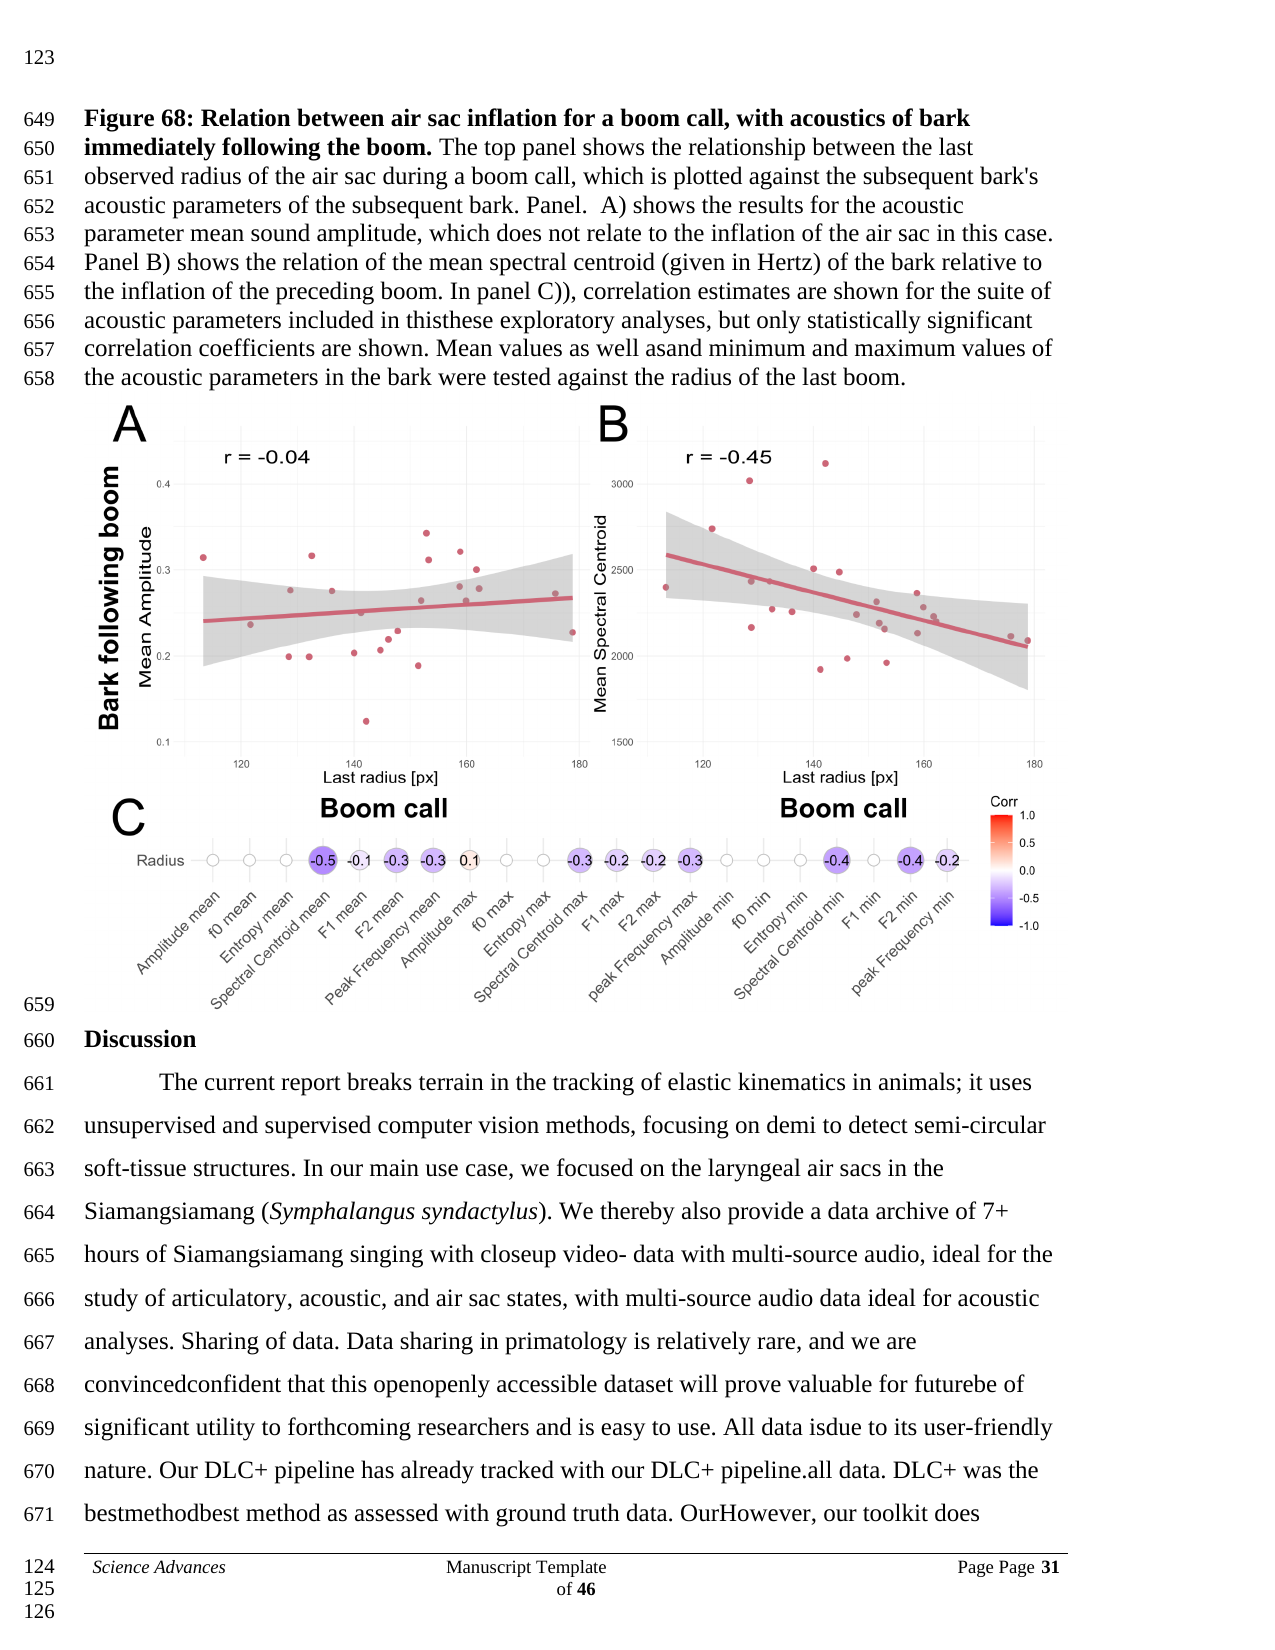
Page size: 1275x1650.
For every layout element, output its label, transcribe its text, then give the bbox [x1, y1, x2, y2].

text Figure : Relation between air sac inflation for a boom call, with acoustics of bark immediately following the boom. The top panel shows the relationship between the last observed radius of the air sac during a boom call, plotted against the acoustic parameters A) shows the results for the acoustic parameter mean sound amplitude, which does not relate to the inflation of the air sac in this case. B) shows the relation of the mean spectral centroid (given in Hertz) of the bark relative to the inflation of the preceding boom. In C correlation estimates are shown for the suite of acoustic parameters included in exploratory analyses only statistically significant correlation coefficients are shown. Mean values minimum and maximum values of the acoustic parameters in the bark were tested against the radius of the last boom. [84, 103, 1068, 391]
text Discussion [84, 1024, 1068, 1053]
picture [83, 391, 1068, 1012]
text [84, 1067, 1068, 1527]
